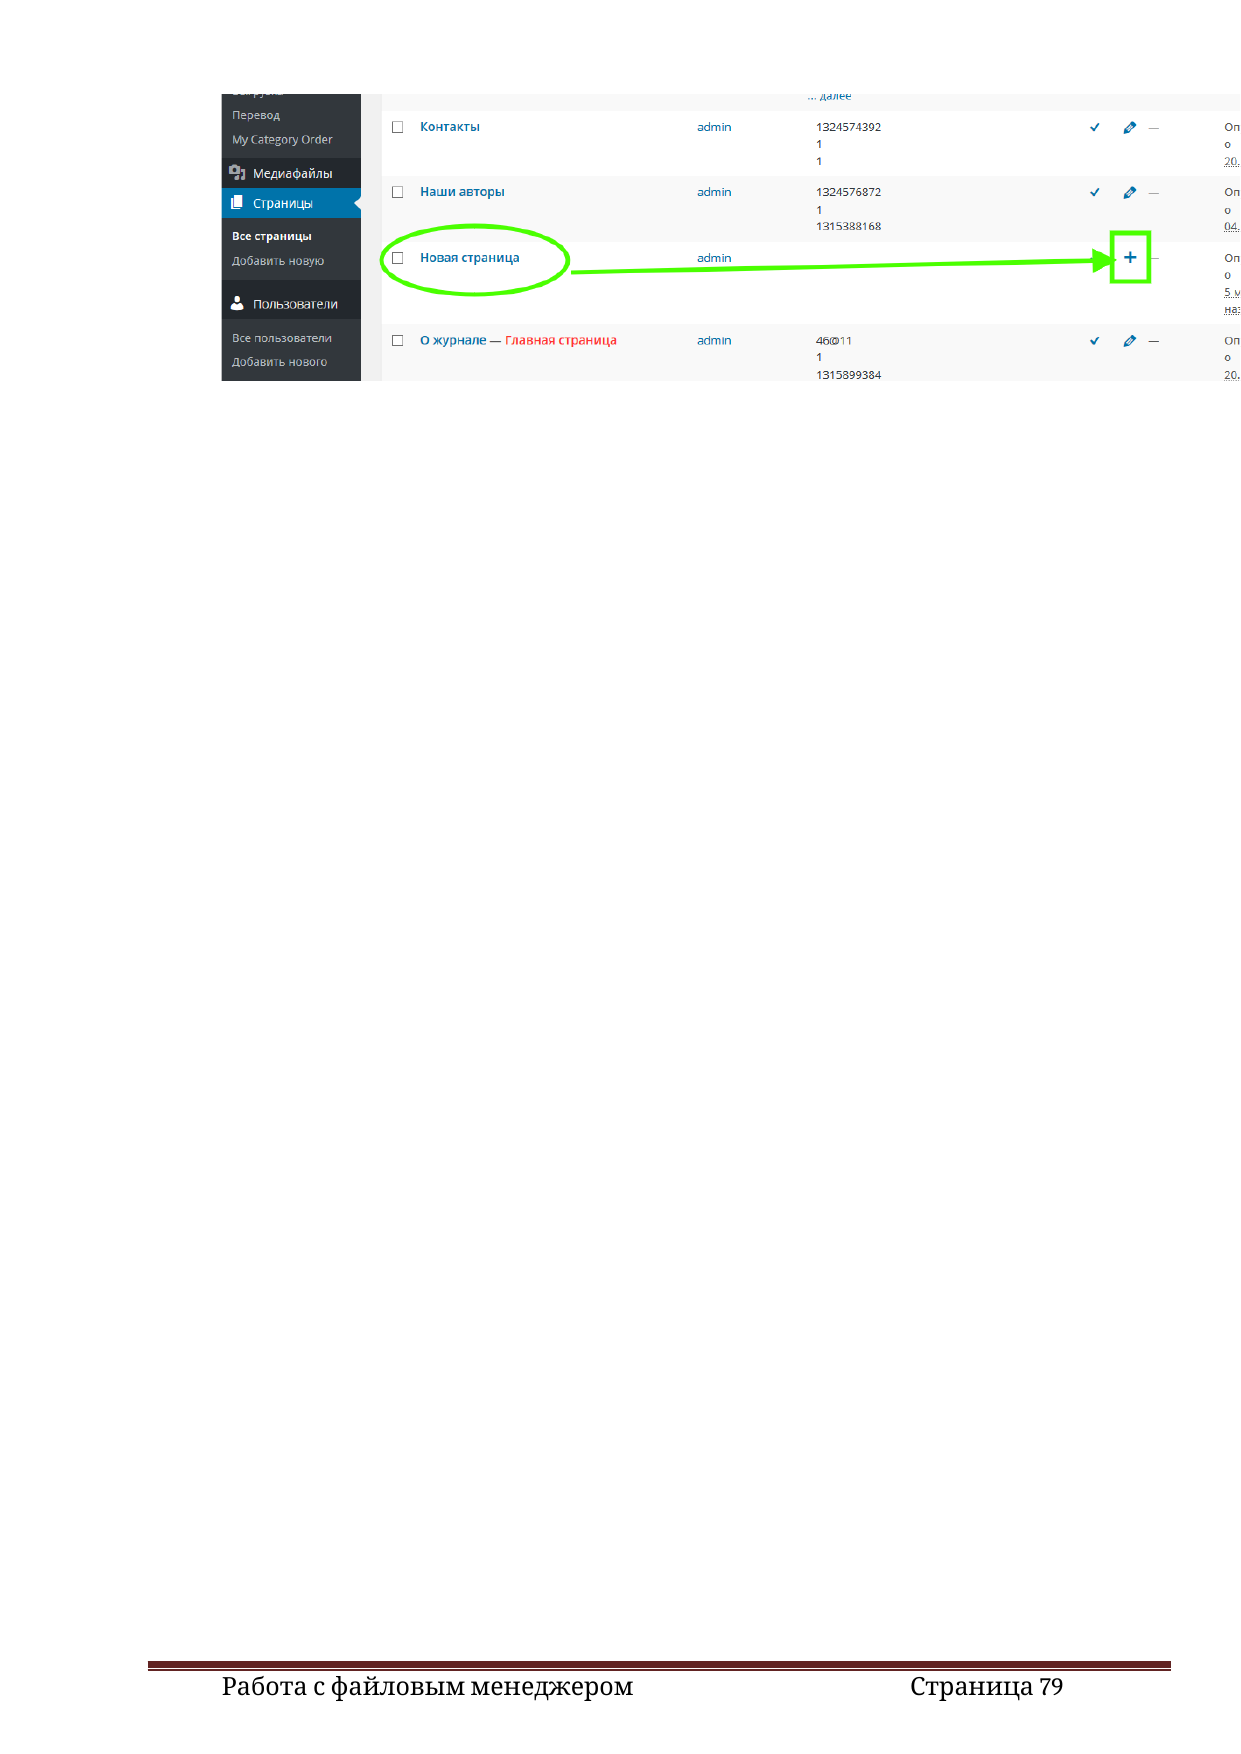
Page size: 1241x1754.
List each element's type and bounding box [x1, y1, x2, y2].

picture [221, 94, 1241, 381]
picture [231, 196, 242, 208]
